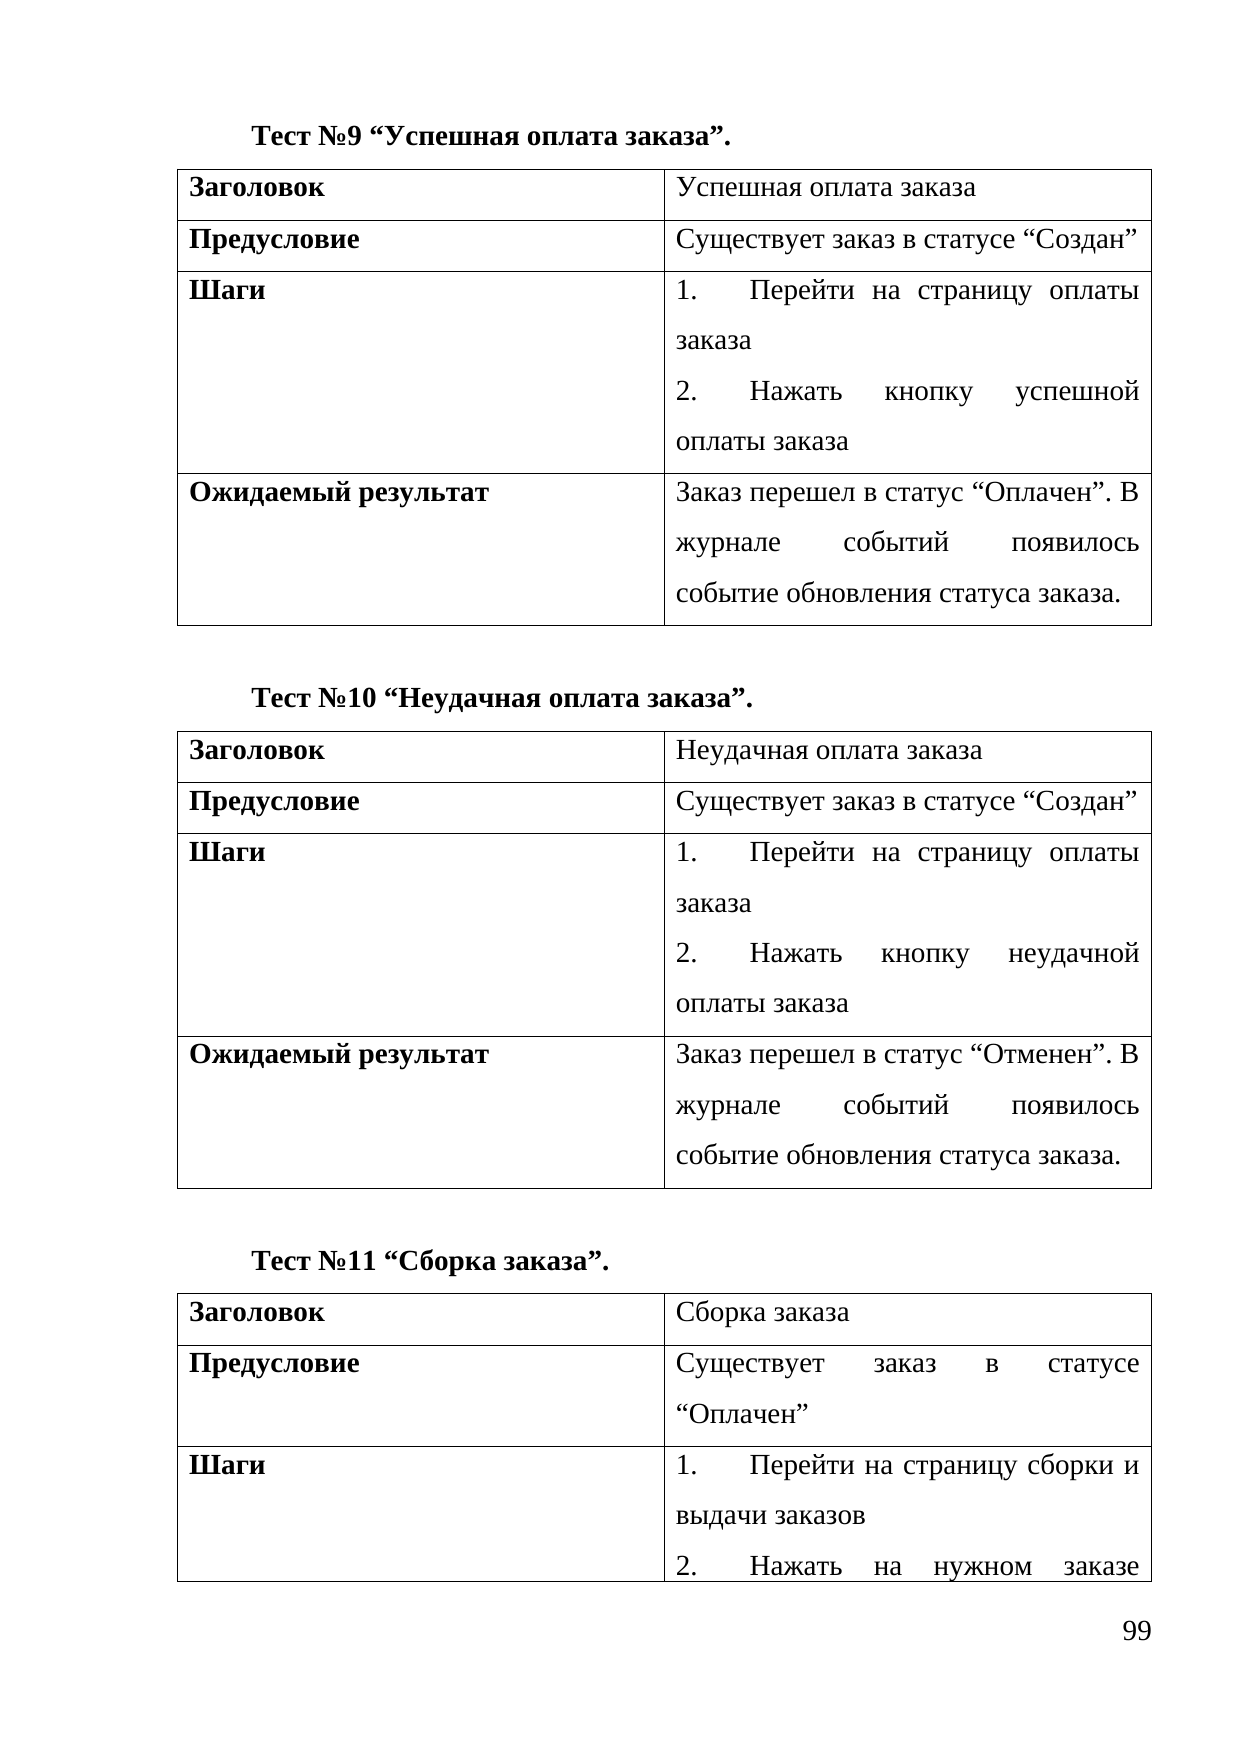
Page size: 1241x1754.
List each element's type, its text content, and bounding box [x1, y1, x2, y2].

table_cell Предусловие [178, 783, 664, 833]
table_cell Предусловие [178, 221, 664, 271]
table_cell Ожидаемый результат [178, 1037, 664, 1187]
subtitle Тест №9 “Успешная оплата заказа”. [177, 118, 1152, 152]
subtitle Тест №11 “Сборка заказа”. [177, 1243, 1152, 1276]
table_cell Предусловие [178, 1346, 664, 1446]
table_cell Перейти на страницу оплаты заказа Нажать кнопку успешной оплаты заказа [665, 272, 1151, 473]
table_header Сборка заказа [665, 1294, 1151, 1344]
subtitle Тест №10 “Неудачная оплата заказа”. [177, 681, 1152, 714]
table_header Успешная оплата заказа [665, 170, 1151, 220]
table_cell Шаги [178, 1447, 664, 1581]
table_header Неудачная оплата заказа [665, 732, 1151, 782]
table_cell Существует заказ в статусе “Создан” [665, 221, 1151, 271]
table_cell Перейти на страницу оплаты заказа Нажать кнопку неудачной оплаты заказа [665, 834, 1151, 1036]
table_cell Шаги [178, 272, 664, 473]
table_cell Существует заказ в статусе “Оплачен” [665, 1346, 1151, 1446]
table_header Заголовок [178, 170, 664, 220]
table_cell Существует заказ в статусе “Создан” [665, 783, 1151, 833]
table_header Заголовок [178, 1294, 664, 1344]
table_cell Ожидаемый результат [178, 474, 664, 625]
table_header Заголовок [178, 732, 664, 782]
table_cell Шаги [178, 834, 664, 1036]
table_cell Заказ перешел в статус “Оплачен”. В журнале событий появилось событие обновления статуса заказа. [665, 474, 1151, 625]
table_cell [665, 1447, 1151, 1581]
table_cell Заказ перешел в статус “Отменен”. В журнале событий появилось событие обновления статуса заказа. [665, 1037, 1151, 1187]
